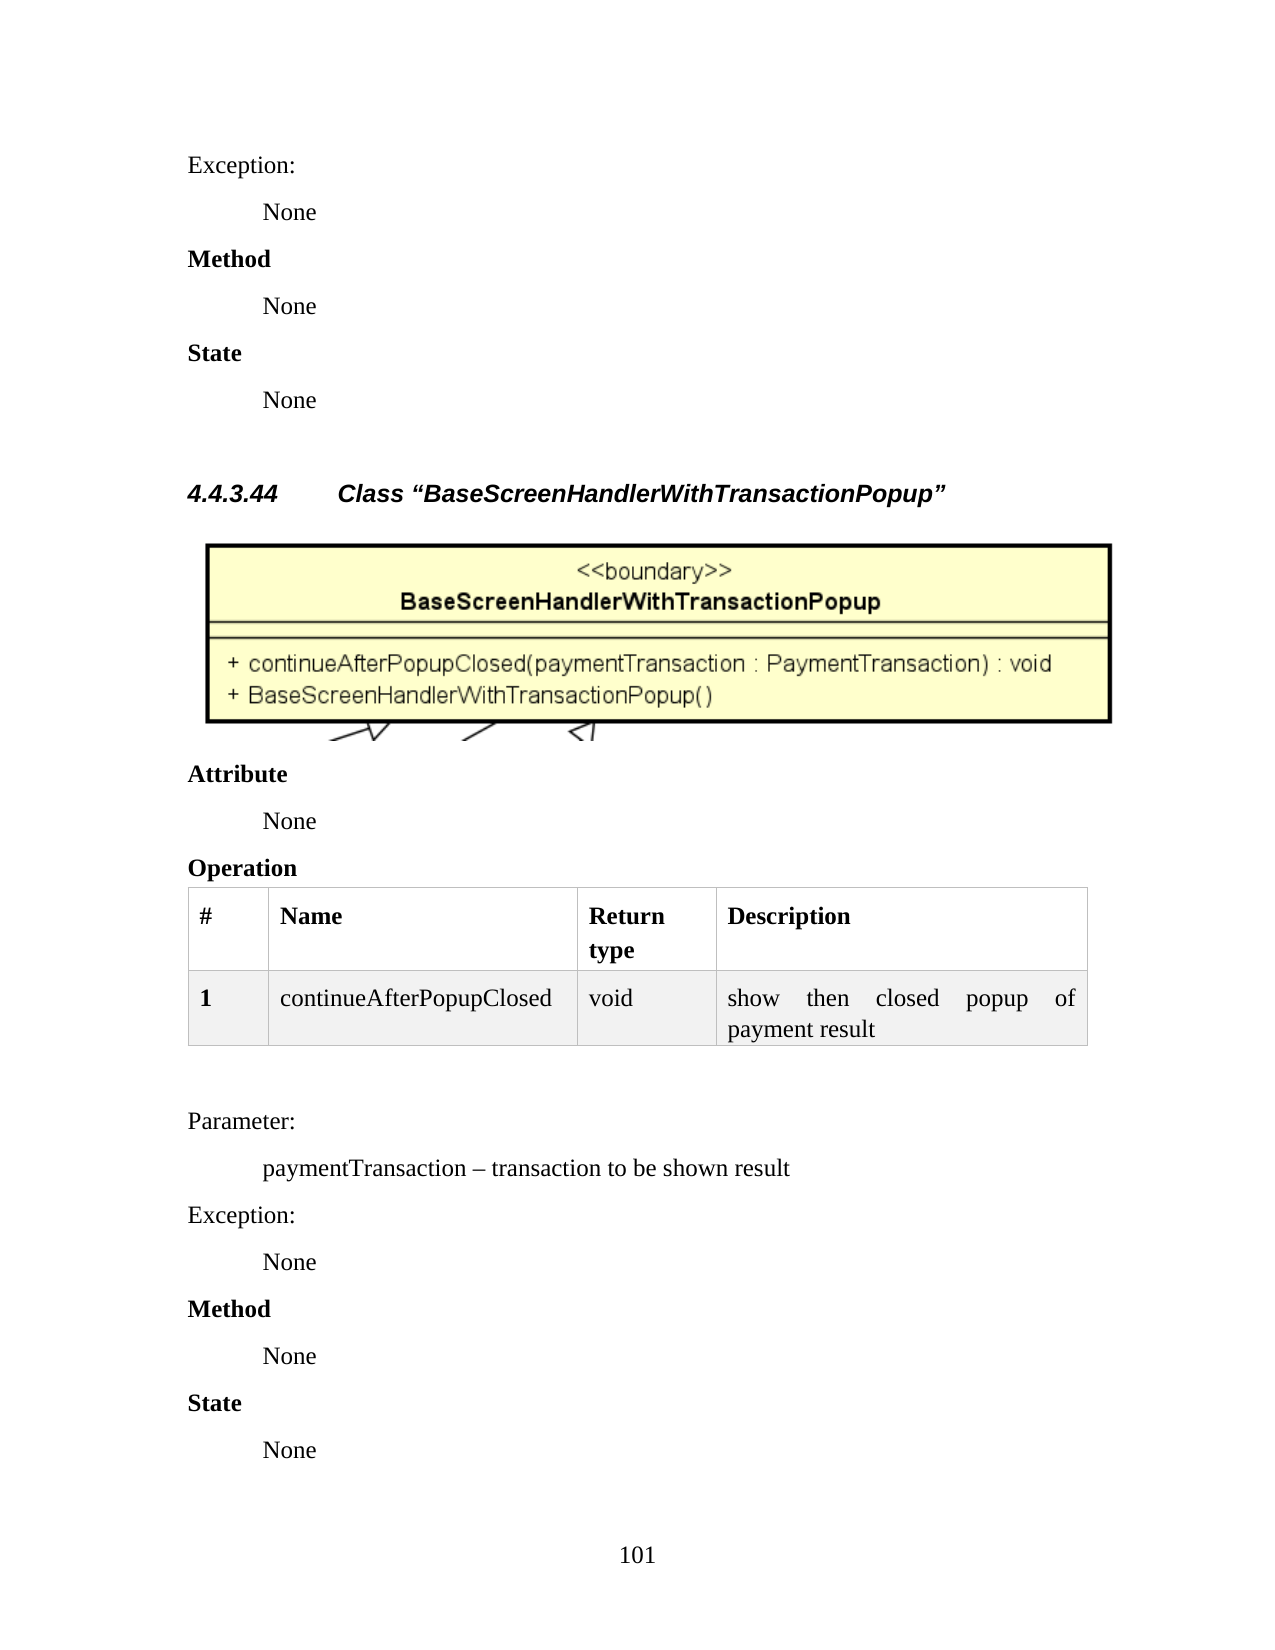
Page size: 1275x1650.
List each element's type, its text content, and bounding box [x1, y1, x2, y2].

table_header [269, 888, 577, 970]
text State [187, 338, 1087, 367]
text Method [187, 1294, 1087, 1322]
text None [187, 806, 1087, 834]
text paymentTransaction – transaction to be shown result [187, 1153, 1087, 1182]
subtitle Class “BaseScreenHandlerWithTransactionPopup” [187, 479, 1087, 508]
text Parameter: [187, 1106, 1087, 1134]
text None [187, 385, 1087, 414]
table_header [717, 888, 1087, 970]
text None [187, 291, 1087, 320]
text State [187, 1388, 1087, 1416]
picture [187, 525, 1128, 741]
text Operation [187, 853, 1087, 881]
text None [187, 1341, 1087, 1369]
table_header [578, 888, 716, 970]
text Attribute [187, 759, 1087, 787]
text Exception: [187, 150, 1087, 179]
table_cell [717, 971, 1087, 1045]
text None [187, 1247, 1087, 1276]
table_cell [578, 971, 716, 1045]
text Exception: [187, 1200, 1087, 1228]
text Method [187, 244, 1087, 273]
text None [187, 1435, 1087, 1463]
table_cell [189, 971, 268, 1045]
text None [187, 197, 1087, 226]
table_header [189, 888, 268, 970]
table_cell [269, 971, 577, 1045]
